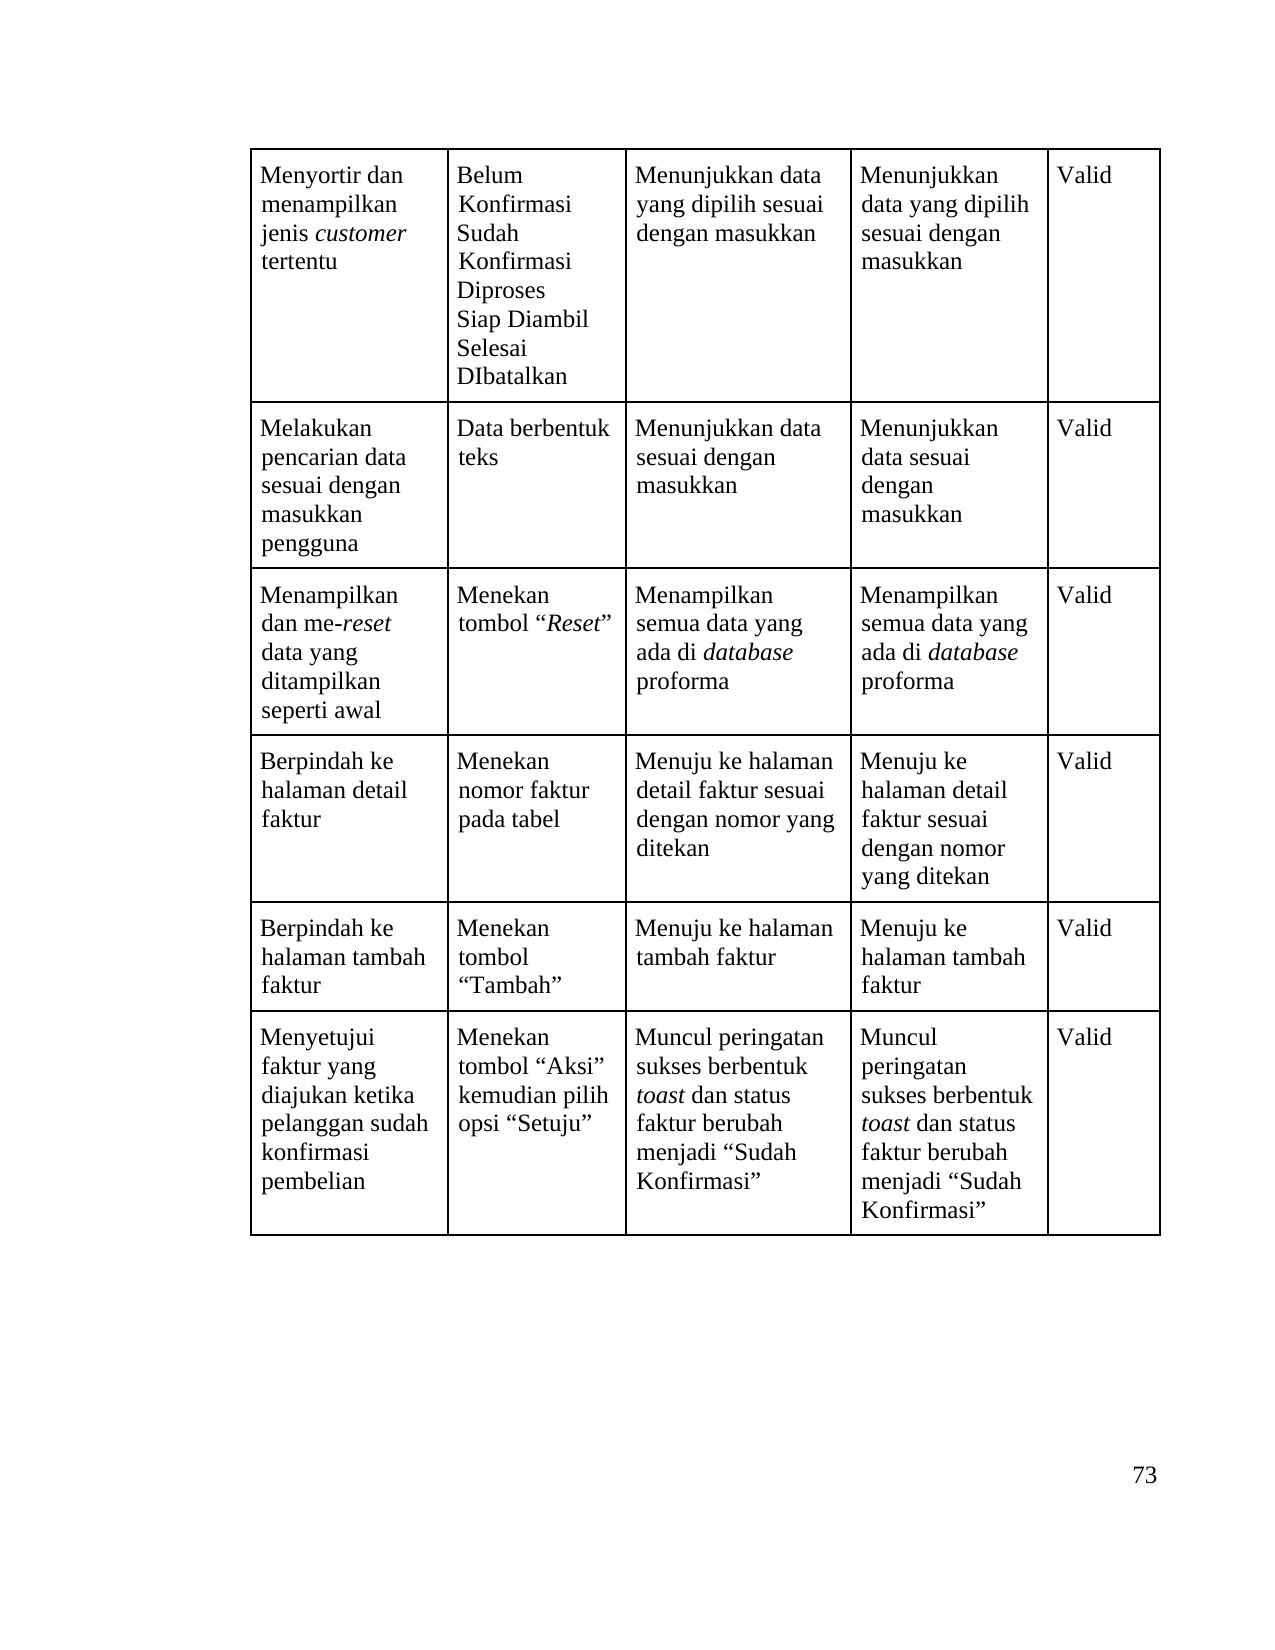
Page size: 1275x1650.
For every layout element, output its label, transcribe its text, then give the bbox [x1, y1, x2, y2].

table_cell Valid [1049, 736, 1159, 901]
table_cell Data berbentuk teks [449, 403, 625, 567]
table_cell Menampilkan dan me-reset data yang ditampilkan seperti awal [252, 569, 447, 734]
table_cell Menuju ke halaman tambah faktur [852, 903, 1047, 1010]
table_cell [252, 150, 447, 401]
table_cell Menyetujui faktur yang diajukan ketika pelanggan sudah konfirmasi pembelian [252, 1012, 447, 1234]
table_cell Menunjukkan data sesuai dengan masukkan [627, 403, 850, 567]
table_cell Menekan tombol “Aksi” kemudian pilih opsi “Setuju” [449, 1012, 625, 1234]
table_cell Menuju ke halaman tambah faktur [627, 903, 850, 1010]
table_cell Muncul peringatan sukses berbentuk toast dan status faktur berubah menjadi “Sudah Konfirmasi” [627, 1012, 850, 1234]
table_cell Menampilkan semua data yang ada di database proforma [852, 569, 1047, 734]
table_cell Valid [1049, 1012, 1159, 1234]
table_cell Muncul peringatan sukses berbentuk toast dan status faktur berubah menjadi “Sudah Konfirmasi” [852, 1012, 1047, 1234]
table_cell Menunjukkan data sesuai dengan masukkan [852, 403, 1047, 567]
table_cell Valid [1049, 403, 1159, 567]
table_cell Menampilkan semua data yang ada di database proforma [627, 569, 850, 734]
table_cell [627, 150, 850, 401]
table_cell Menekan tombol “Tambah” [449, 903, 625, 1010]
table_cell Berpindah ke halaman tambah faktur [252, 903, 447, 1010]
table_cell Menekan nomor faktur pada tabel [449, 736, 625, 901]
table_cell Belum Konfirmasi Sudah Konfirmasi Diproses Siap Diambil Selesai DIbatalkan [449, 150, 625, 401]
table_cell Melakukan pencarian data sesuai dengan masukkan pengguna [252, 403, 447, 567]
table_cell Menuju ke halaman detail faktur sesuai dengan nomor yang ditekan [852, 736, 1047, 901]
table_cell Valid [1049, 569, 1159, 734]
table_cell Valid [1049, 903, 1159, 1010]
table_cell Valid [1049, 150, 1159, 401]
table_cell Berpindah ke halaman detail faktur [252, 736, 447, 901]
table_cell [852, 150, 1047, 401]
table_cell Menuju ke halaman detail faktur sesuai dengan nomor yang ditekan [627, 736, 850, 901]
table_cell Menekan tombol “Reset” [449, 569, 625, 734]
